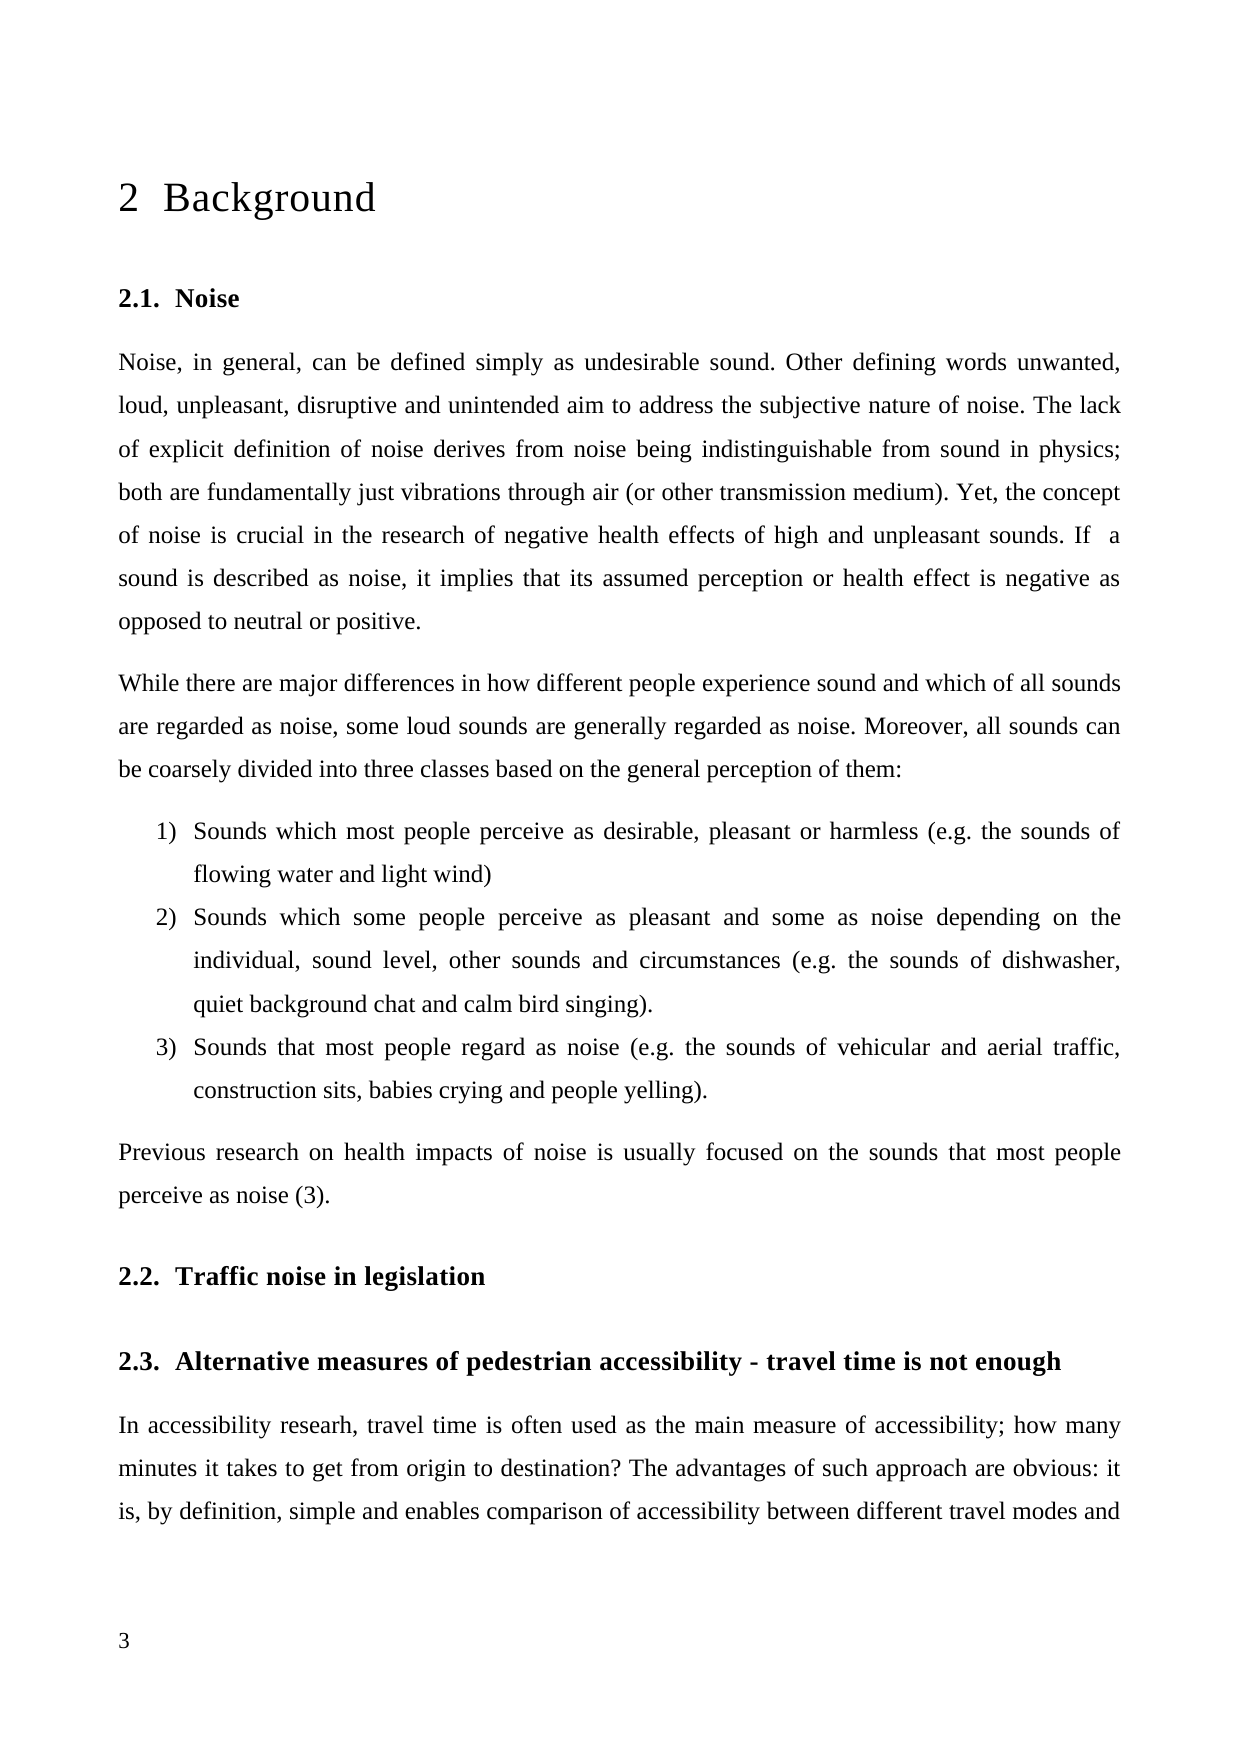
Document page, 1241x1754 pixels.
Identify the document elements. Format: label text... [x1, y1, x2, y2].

subtitle Traffic noise in legislation [118, 1261, 1122, 1292]
text Noise, in general, can be defined simply as undesirable sound. Other defining words unwanted, loud, unpleasant, disruptive and unintended aim to address the subjective nature of noise. The lack of explicit definition of noise derives from noise being indistinguishable from sound in physics; both are fundamentally just vibrations through air (or other transmission medium). Yet, the concept of noise is crucial in the research of negative health effects of high and unpleasant sounds. If a sound is described as noise, it implies that its assumed perception or health effect is negative as opposed to neutral or positive. [118, 347, 1122, 635]
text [118, 1410, 1122, 1525]
text Previous research on health impacts of noise is usually focused on the sounds that most people perceive as noise (3). [118, 1137, 1122, 1209]
list Sounds that most people regard as noise (e.g. the sounds of vehicular and aerial traffic, construction sits, babies crying and people yelling). [156, 1032, 1122, 1104]
subtitle Noise [118, 282, 1122, 313]
subtitle Alternative measures of pedestrian accessibility - travel time is not enough [118, 1345, 1122, 1376]
list Sounds which some people perceive as pleasant and some as noise depending on the individual, sound level, other sounds and circumstances (e.g. the sounds of dishwasher, quiet background chat and calm bird singing). [156, 902, 1122, 1017]
text While there are major differences in how different people experience sound and which of all sounds are regarded as noise, some loud sounds are generally regarded as noise. Moreover, all sounds can be coarsely divided into three classes based on the general perception of them: [118, 668, 1122, 783]
subtitle Background [118, 173, 1122, 221]
list Sounds which most people perceive as desirable, pleasant or harmless (e.g. the sounds of flowing water and light wind) [156, 816, 1122, 888]
